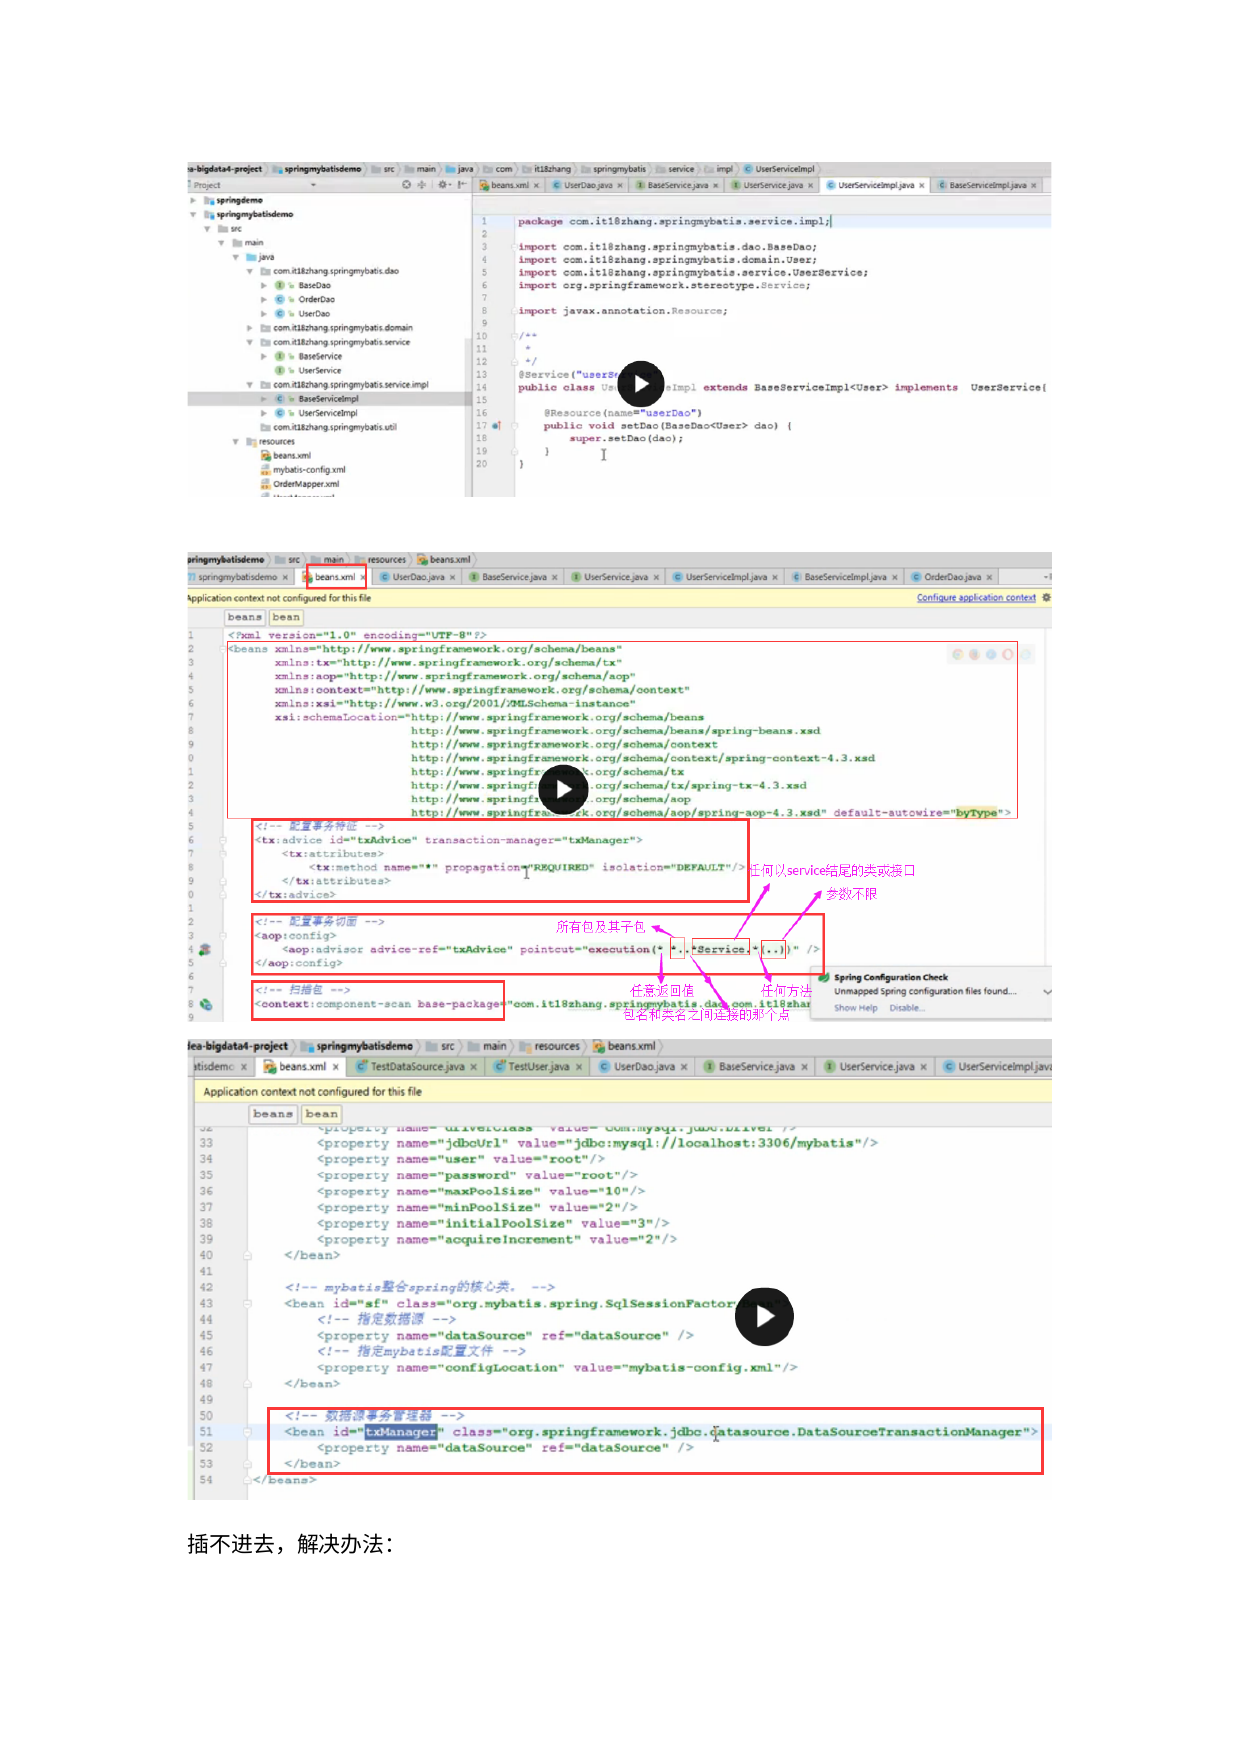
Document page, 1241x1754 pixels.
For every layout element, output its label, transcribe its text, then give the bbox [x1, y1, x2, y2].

picture [187, 1039, 1052, 1500]
picture [187, 162, 1052, 497]
picture [187, 552, 1052, 1022]
text 插不进去，解决办法： [187, 1527, 1053, 1559]
